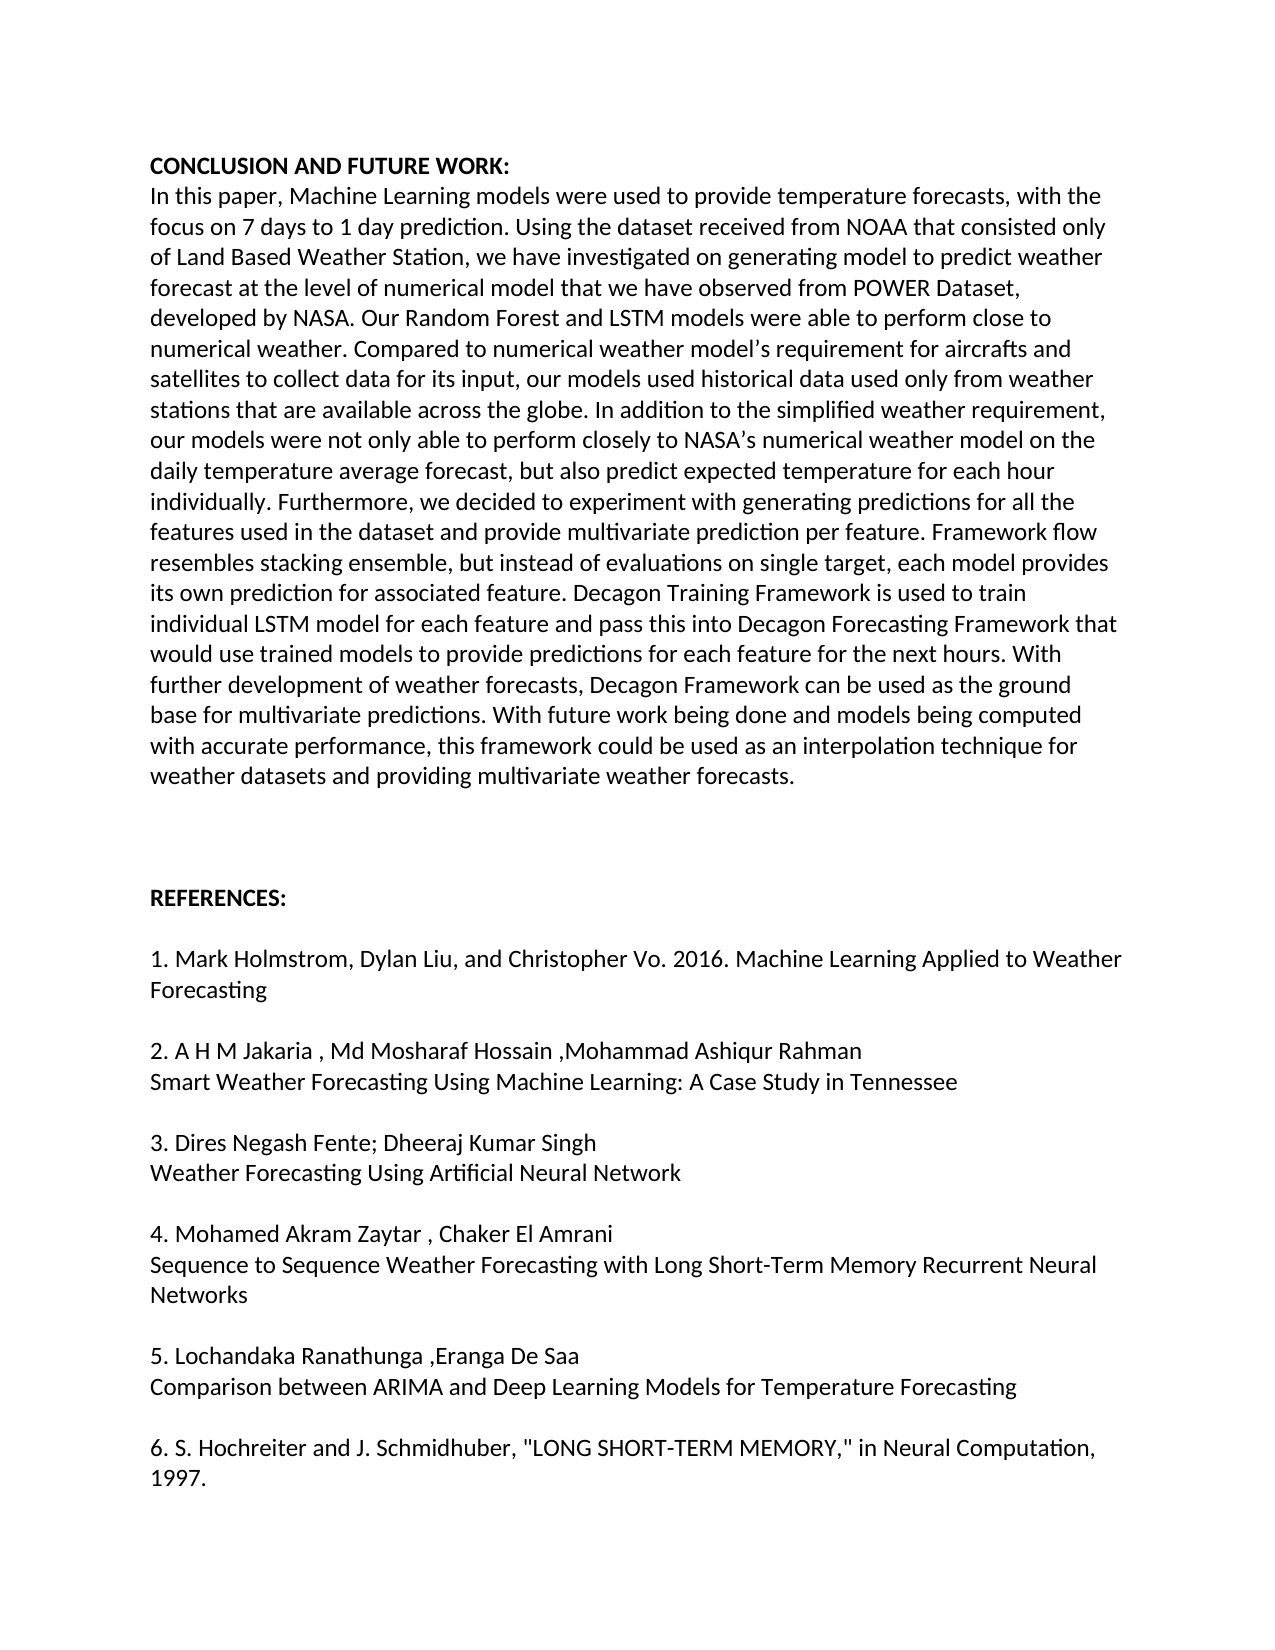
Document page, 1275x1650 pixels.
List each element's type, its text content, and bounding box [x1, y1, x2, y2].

text In this paper, Machine Learning models were used to provide temperature forecasts, with the focus on 7 days to 1 day prediction. Using the dataset received from NOAA that consisted only of Land Based Weather Station, we have investigated on generating model to predict weather forecast at the level of numerical model that we have observed from POWER Dataset, developed by NASA. Our Random Forest and LSTM models were able to perform close to numerical weather. Compared to numerical weather model’s requirement for aircrafts and satellites to collect data for its input, our models used historical data used only from weather stations that are available across the globe. In addition to the simplified weather requirement, our models were not only able to perform closely to NASA’s numerical weather model on the daily temperature average forecast, but also predict expected temperature for each hour individually. Furthermore, we decided to experiment with generating predictions for all the features used in the dataset and provide multivariate prediction per feature. Framework flow resembles stacking ensemble, but instead of evaluations on single target, each model provides its own prediction for associated feature. Decagon Training Framework is used to train individual LSTM model for each feature and pass this into Decagon Forecasting Framework that would use trained models to provide predictions for each feature for the next hours. With further development of weather forecasts, Decagon Framework can be used as the ground base for multivariate predictions. With future work being done and models being computed with accurate performance, this framework could be used as an interpolation technique for weather datasets and providing multivariate weather forecasts. [150, 181, 1125, 791]
text 4. Mohamed Akram Zaytar , Chaker El Amrani [150, 1218, 1125, 1249]
text Comparison between ARIMA and Deep Learning Models for Temperature Forecasting [150, 1371, 1125, 1401]
text REFERENCES: [150, 882, 1125, 913]
text 1. Mark Holmstrom, Dylan Liu, and Christopher Vo. 2016. Machine Learning Applied to Weather Forecasting [150, 943, 1125, 1004]
text Smart Weather Forecasting Using Machine Learning: A Case Study in Tennessee [150, 1066, 1125, 1096]
text 2. A H M Jakaria , Md Mosharaf Hossain ,Mohammad Ashiqur Rahman [150, 1035, 1125, 1066]
text 5. Lochandaka Ranathunga ,Eranga De Saa [150, 1340, 1125, 1371]
text 3. Dires Negash Fente; Dheeraj Kumar Singh Weather Forecasting Using Artificial Neural Network [150, 1127, 1125, 1188]
text 6. S. Hochreiter and J. Schmidhuber, "LONG SHORT-TERM MEMORY," in Neural Computation, 1997. [150, 1432, 1125, 1493]
text Sequence to Sequence Weather Forecasting with Long Short-Term Memory Recurrent Neural Networks [150, 1249, 1125, 1310]
text CONCLUSION AND FUTURE WORK: [150, 150, 1125, 181]
